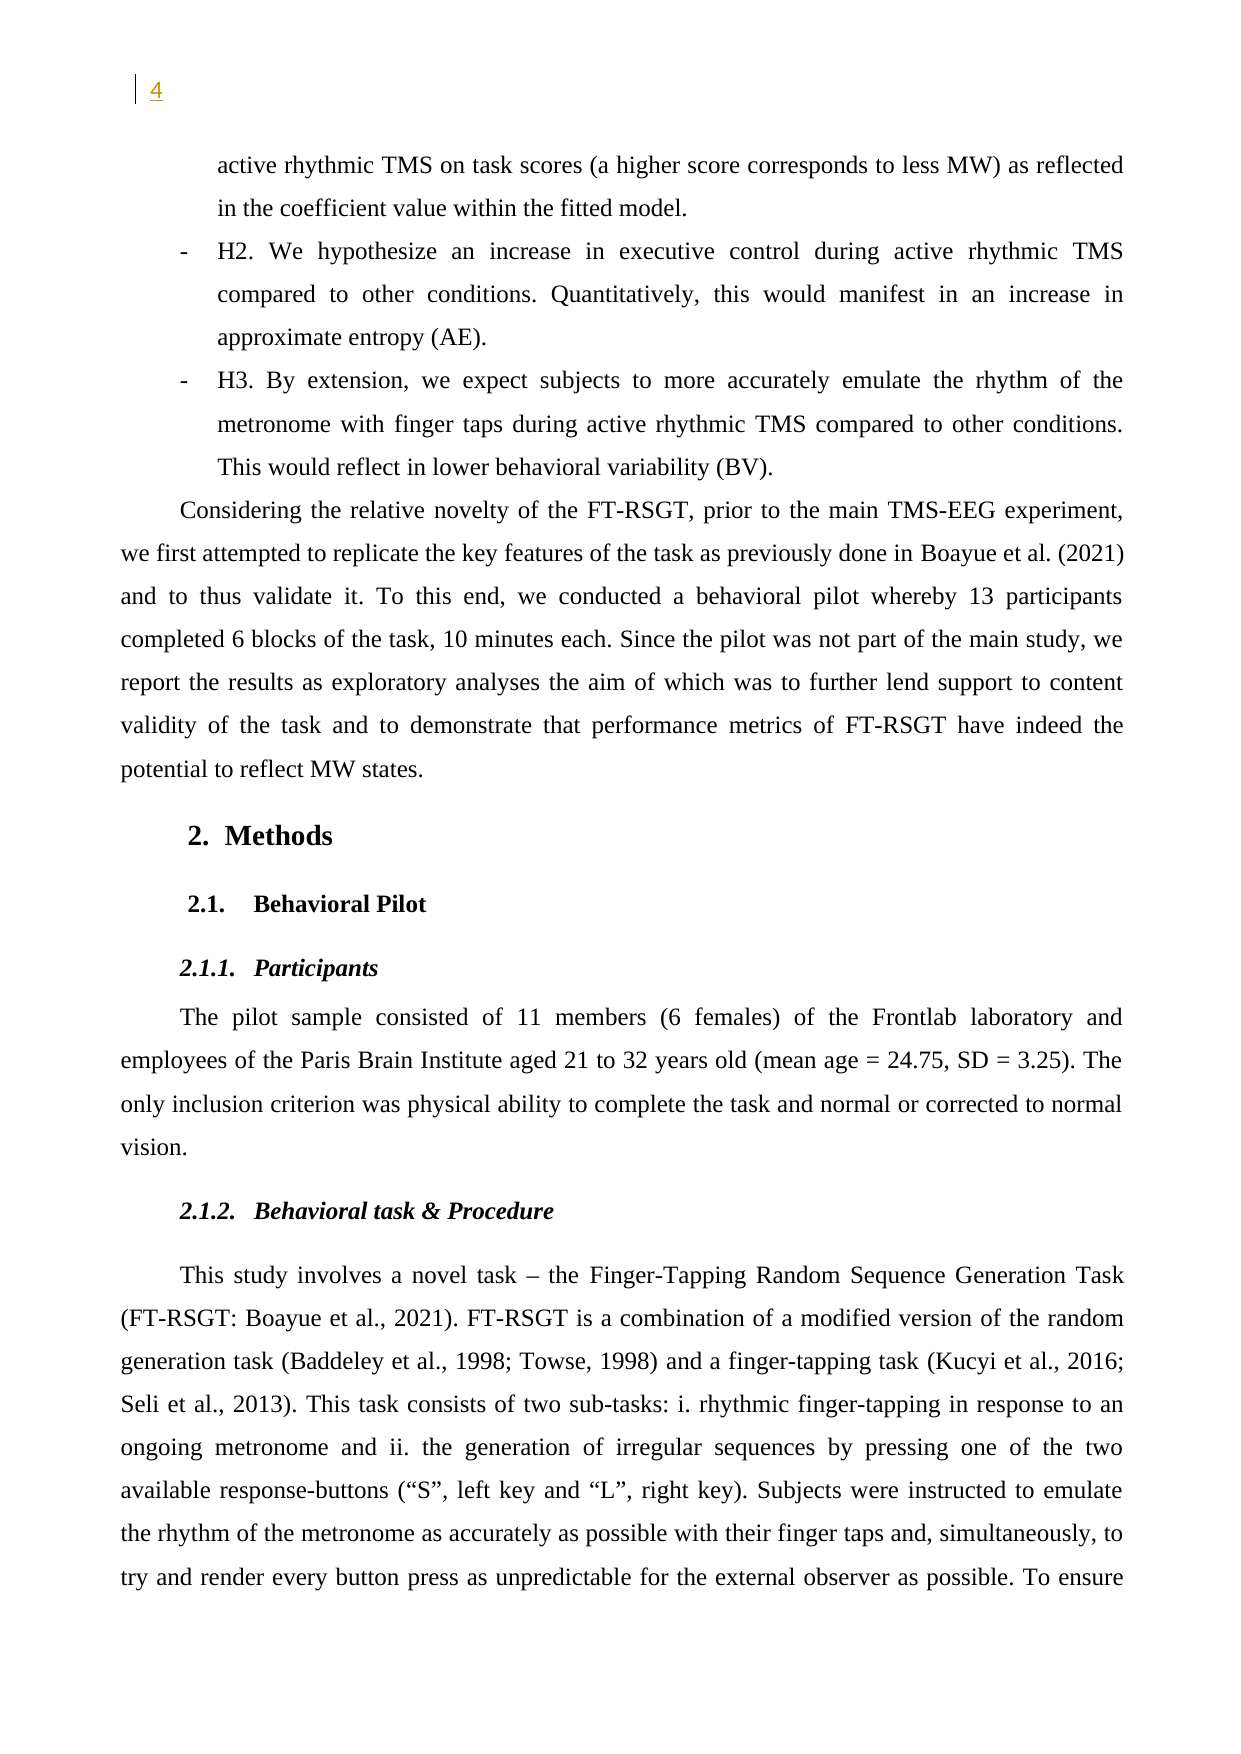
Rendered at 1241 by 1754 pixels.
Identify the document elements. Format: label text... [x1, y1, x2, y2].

text Considering the relative novelty of the FT-RSGT, prior to the main TMS-EEG experiment, we first attempted to replicate the key features of the task as previously done in Boayue et al. (2021) and to thus validate it. To this end, we conducted a behavioral pilot whereby 13 participants completed 6 blocks of the task, 10 minutes each. Since the pilot was not part of the main study, we report the results as exploratory analyses the aim of which was to further lend support to content validity of the task and to demonstrate that performance metrics of FT-RSGT have indeed the potential to reflect MW states. [120, 495, 1124, 782]
list Behavioral task & Procedure [179, 1196, 1124, 1224]
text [120, 1260, 1124, 1590]
list Behavioral Pilot [187, 889, 1124, 918]
list Participants [179, 953, 1124, 982]
text The pilot sample consisted of 11 members (6 females) of the Frontlab laboratory and employees of the Paris Brain Institute aged 21 to 32 years old (mean age = 24.75, SD = 3.25). The only inclusion criterion was physical ability to complete the task and normal or corrected to normal vision. [120, 1002, 1124, 1161]
list H2. We hypothesize an increase in executive control during active rhythmic TMS compared to other conditions. Quantitatively, this would manifest in an increase in approximate entropy (AE). [179, 236, 1124, 351]
list H3. By extension, we expect subjects to more accurately emulate the rhythm of the metronome with finger taps during active rhythmic TMS compared to other conditions. This would reflect in lower behavioral variability (BV). [179, 366, 1124, 481]
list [179, 150, 1124, 222]
list Methods [187, 818, 1124, 851]
